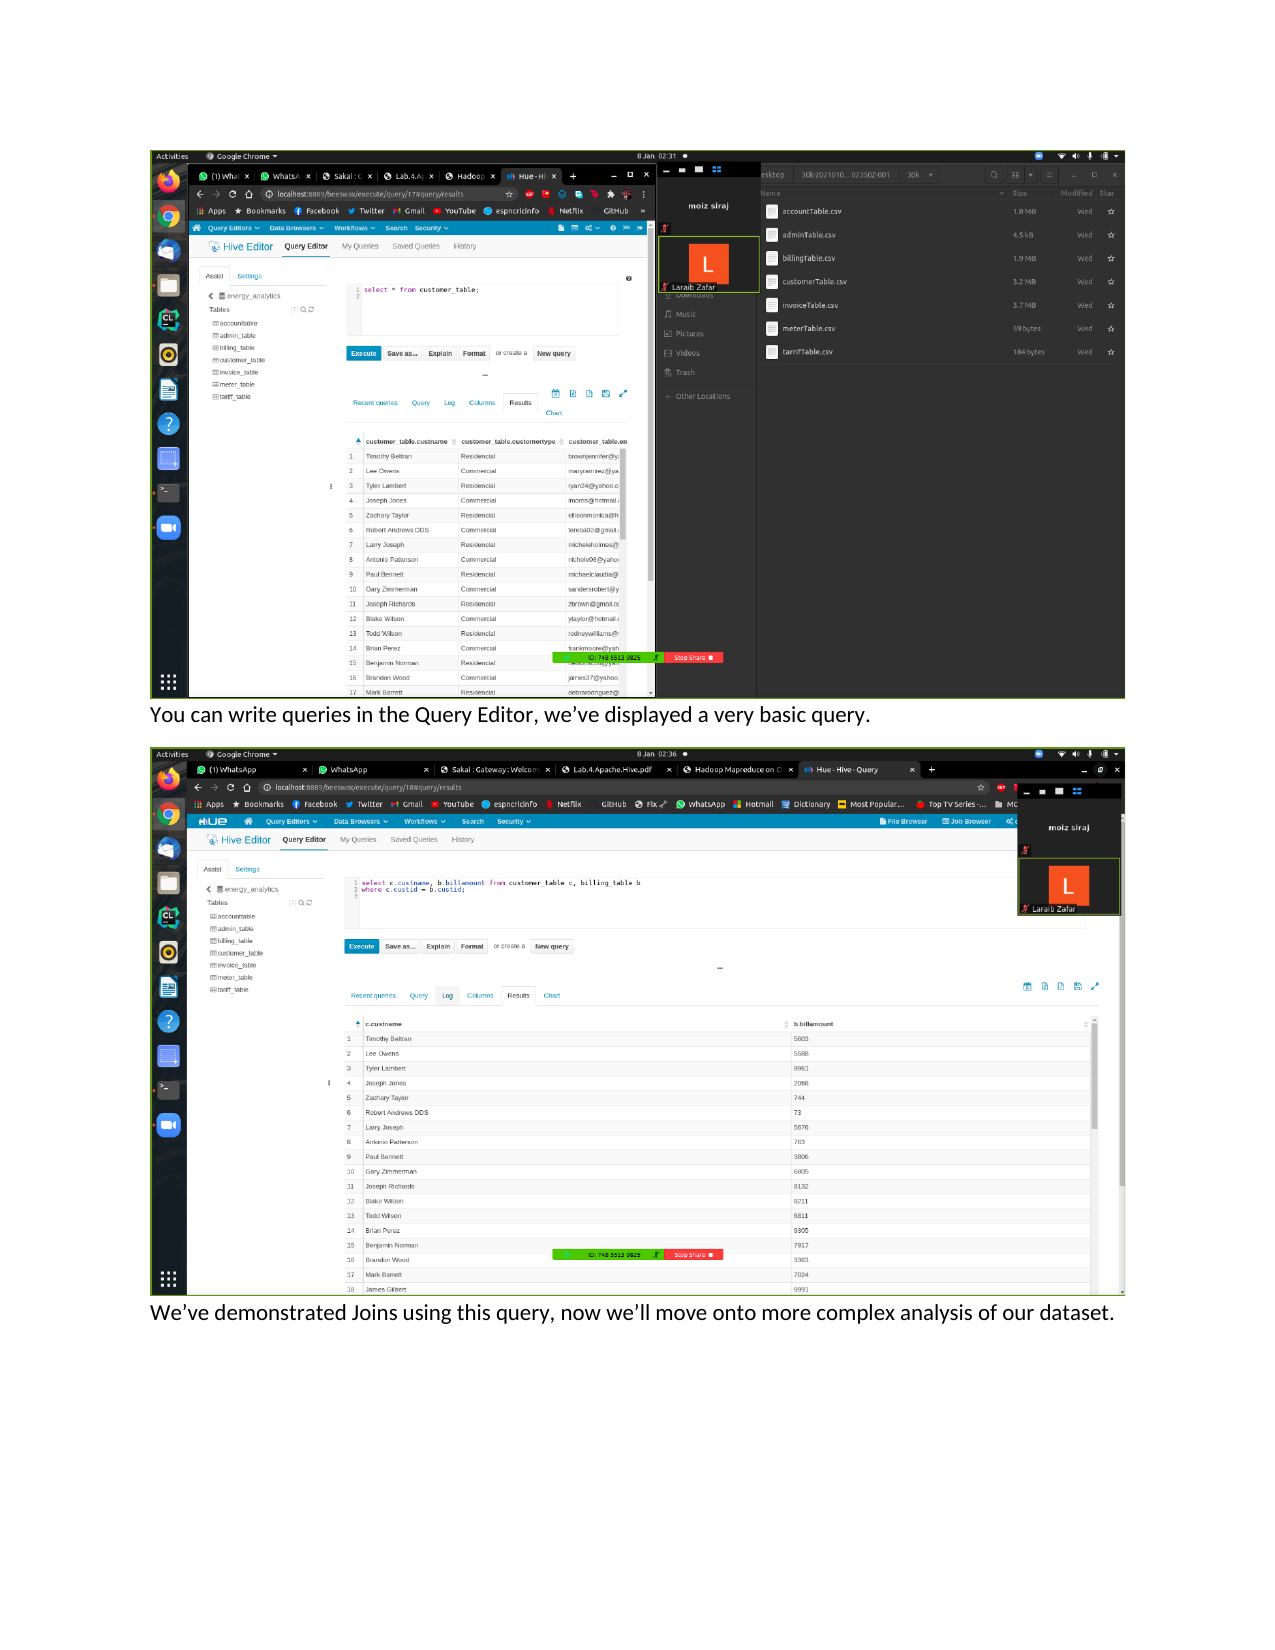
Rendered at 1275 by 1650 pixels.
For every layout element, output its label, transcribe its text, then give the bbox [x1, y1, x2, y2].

picture [150, 150, 1125, 699]
picture [150, 747, 1125, 1296]
text You can write queries in the Query Editor, we’ve displayed a very basic query. [150, 699, 1125, 729]
text We’ve demonstrated Joins using this query, now we’ll move onto more complex analysis of our dataset. [150, 1296, 1125, 1326]
